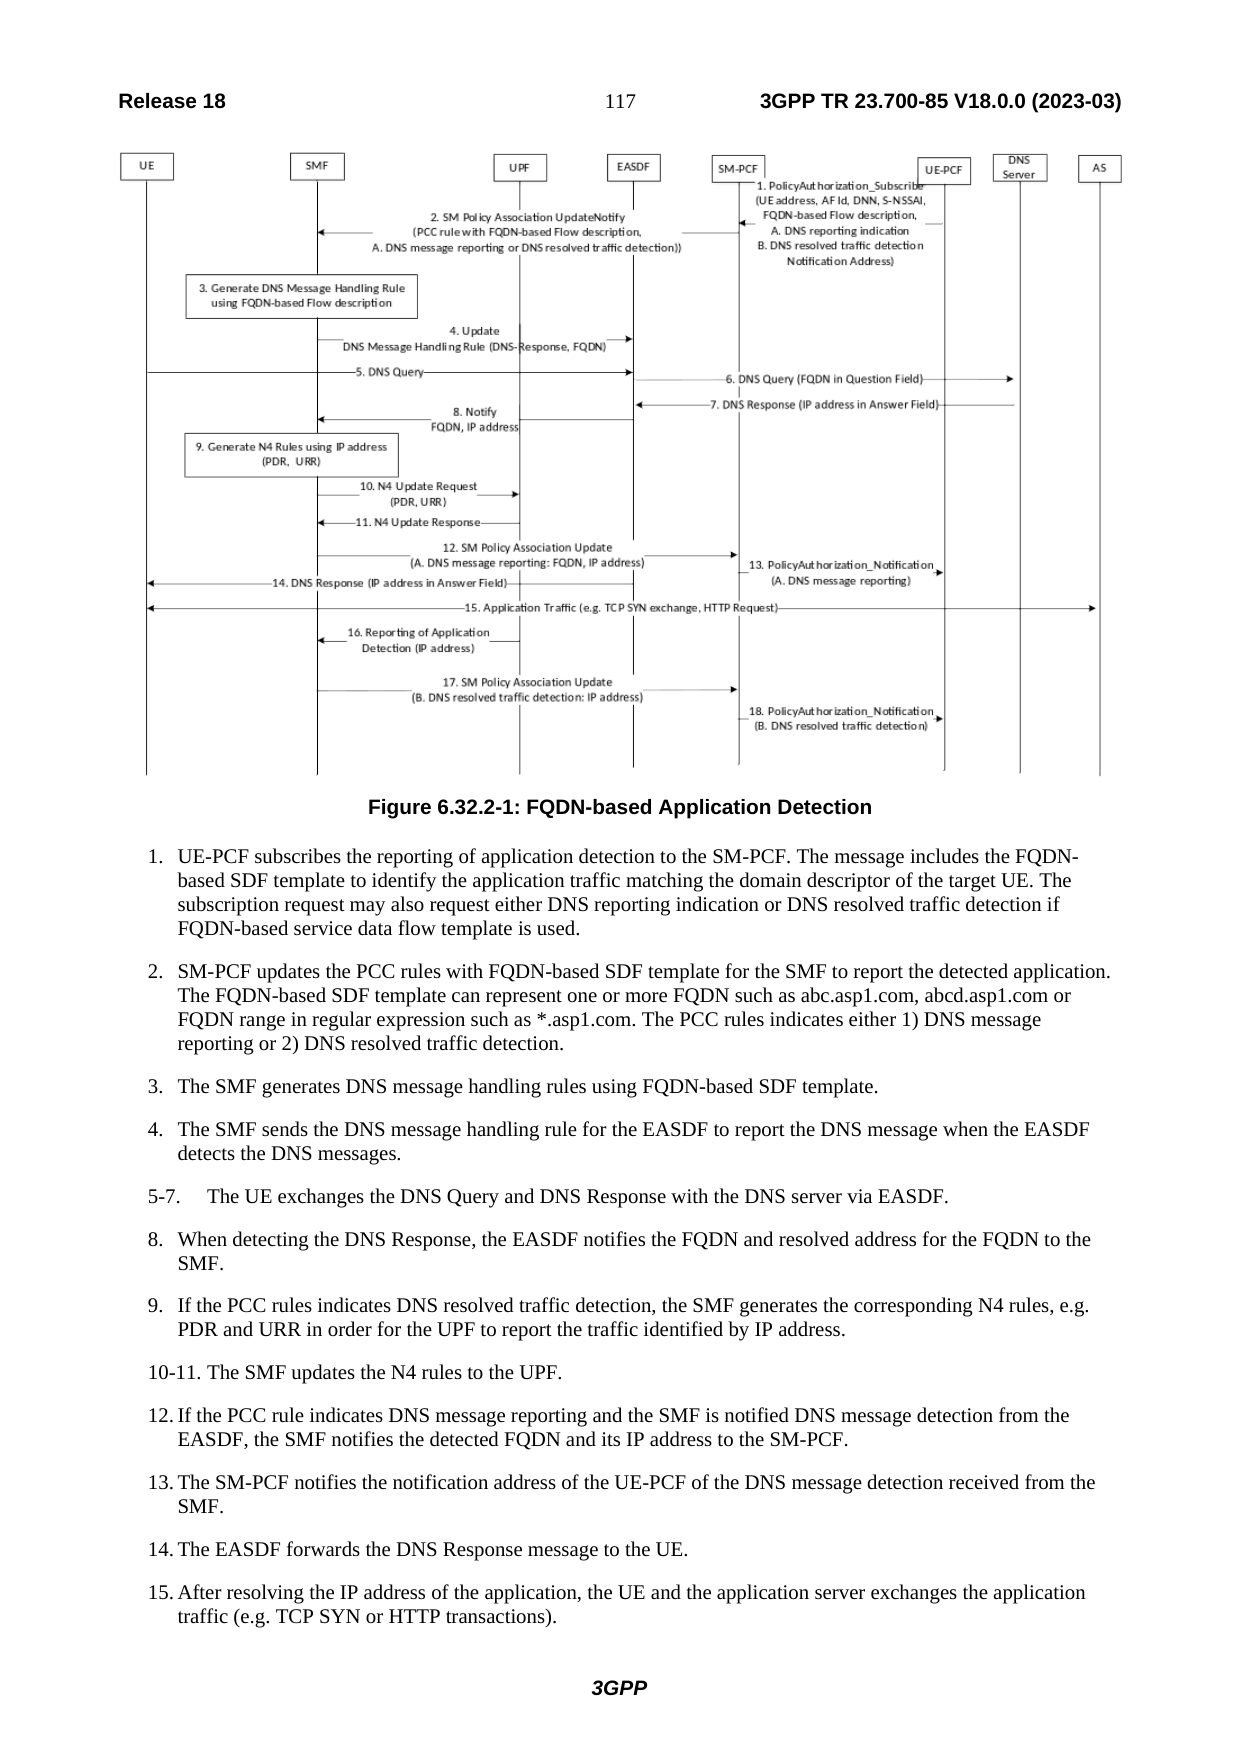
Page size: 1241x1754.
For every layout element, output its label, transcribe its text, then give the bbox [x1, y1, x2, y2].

text 2. SM-PCF updates the PCC rules with FQDN-based SDF template for the SMF to report the detected application. The FQDN-based SDF template can represent one or more FQDN such as abc.asp1.com, abcd.asp1.com or FQDN range in regular expression such as *.asp1.com. The PCC rules indicates either 1) DNS message reporting or 2) DNS resolved traffic detection. [148, 959, 1122, 1055]
text 15. After resolving the IP address of the application, the UE and the application server exchanges the application traffic (e.g. TCP SYN or HTTP transactions). [148, 1579, 1122, 1628]
text 4. The SMF sends the DNS message handling rule for the EASDF to report the DNS message when the EASDF detects the DNS messages. [148, 1117, 1122, 1165]
text 10-11. The SMF updates the N4 rules to the UPF. [148, 1360, 1122, 1384]
text 8. When detecting the DNS Response, the EASDF notifies the FQDN and resolved address for the FQDN to the SMF. [148, 1226, 1122, 1274]
text 9. If the PCC rules indicates DNS resolved traffic detection, the SMF generates the corresponding N4 rules, e.g. PDR and URR in order for the UPF to report the traffic identified by IP address. [148, 1293, 1122, 1341]
text 3. The SMF generates DNS message handling rules using FQDN-based SDF template. [148, 1074, 1122, 1098]
text 13. The SM-PCF notifies the notification address of the UE-PCF of the DNS message detection received from the SMF. [148, 1470, 1122, 1518]
text Figure 6.32.2-1: FQDN-based Application Detection [118, 795, 1122, 819]
text 14. The EASDF forwards the DNS Response message to the UE. [148, 1537, 1122, 1561]
text 12. If the PCC rule indicates DNS message reporting and the SMF is notified DNS message detection from the EASDF, the SMF notifies the detected FQDN and its IP address to the SM-PCF. [148, 1403, 1122, 1451]
text 5-7. The UE exchanges the DNS Query and DNS Response with the DNS server via EASDF. [148, 1184, 1122, 1208]
text 1. UE-PCF subscribes the reporting of application detection to the SM-PCF. The message includes the FQDN-based SDF template to identify the application traffic matching the domain descriptor of the target UE. The subscription request may also request either DNS reporting indication or DNS resolved traffic detection if FQDN-based service data flow template is used. [148, 844, 1122, 940]
